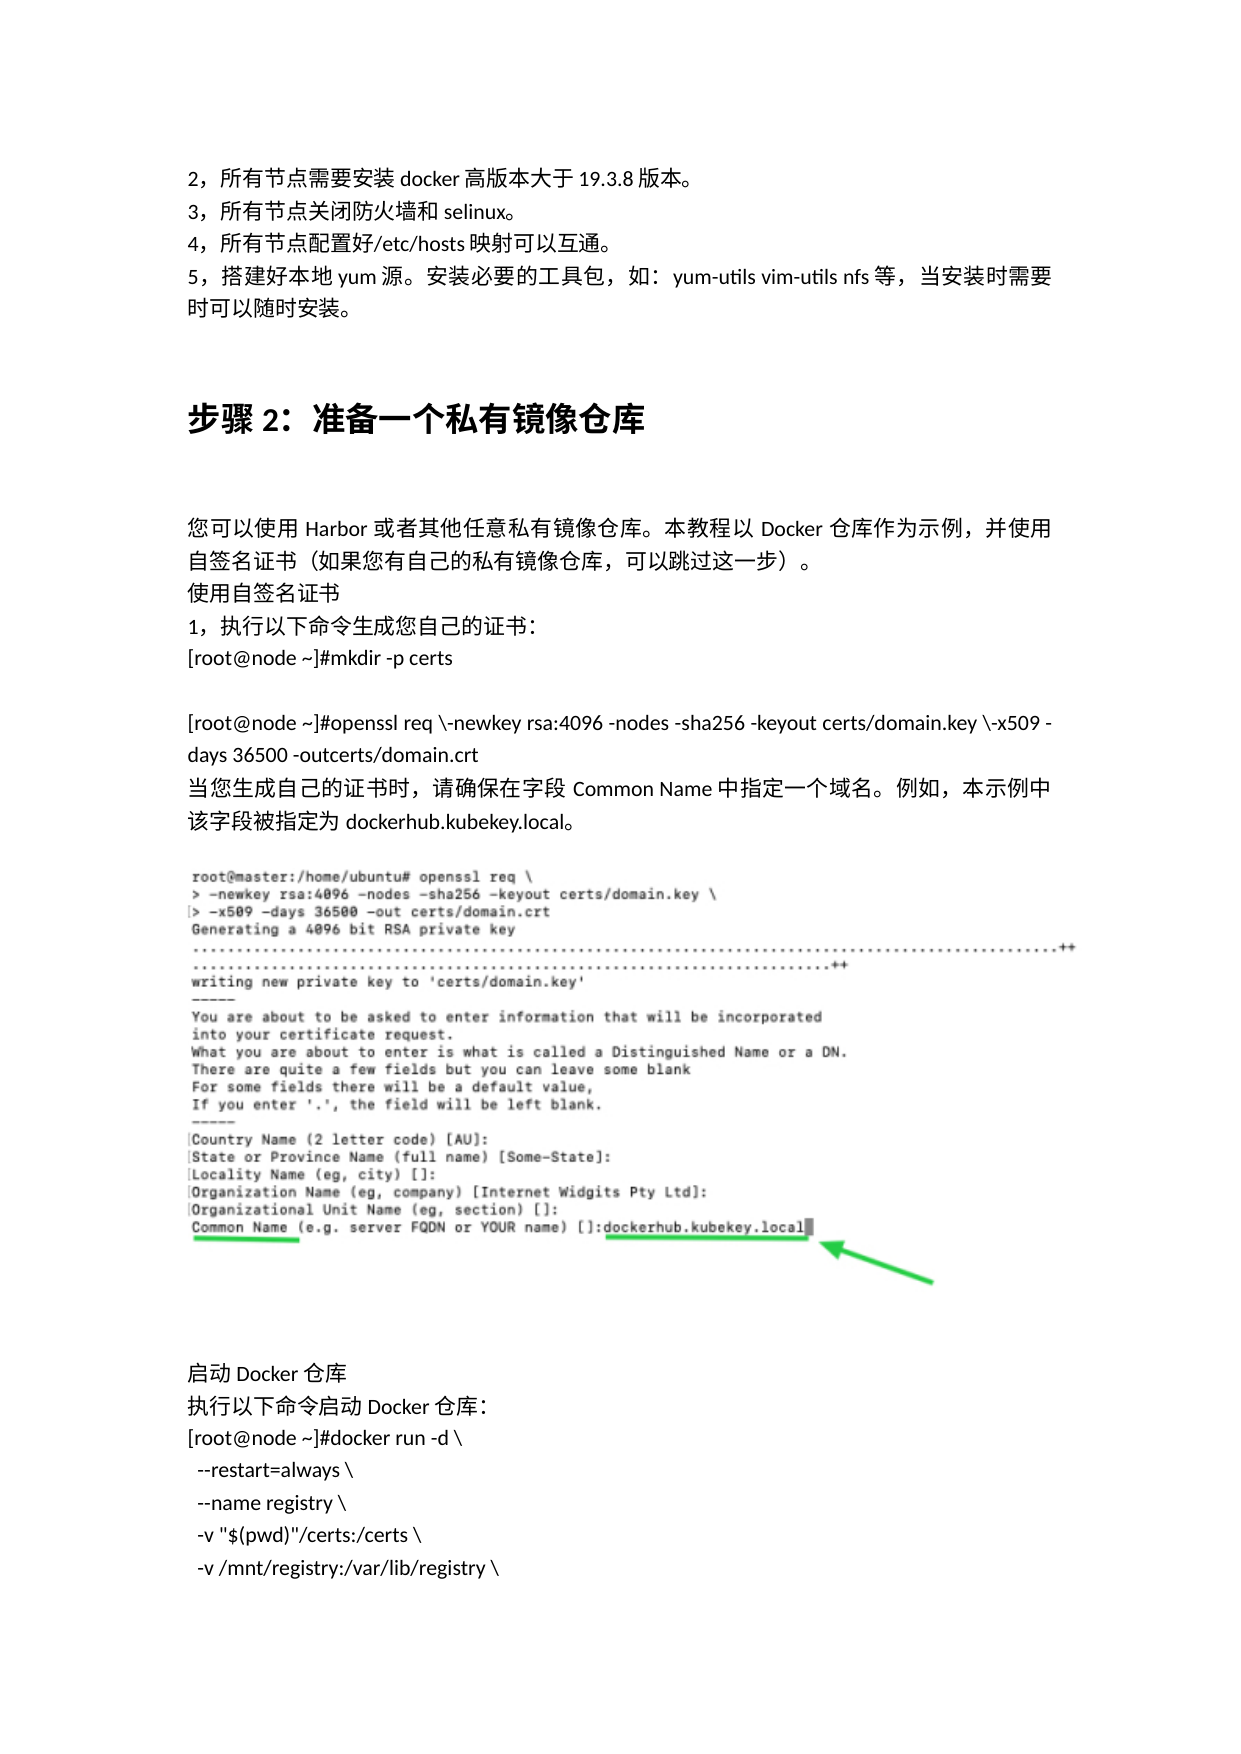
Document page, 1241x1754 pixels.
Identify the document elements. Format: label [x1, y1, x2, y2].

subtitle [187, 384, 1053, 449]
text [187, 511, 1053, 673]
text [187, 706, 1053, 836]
picture [187, 868, 1169, 1306]
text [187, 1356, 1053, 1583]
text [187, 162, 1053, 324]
